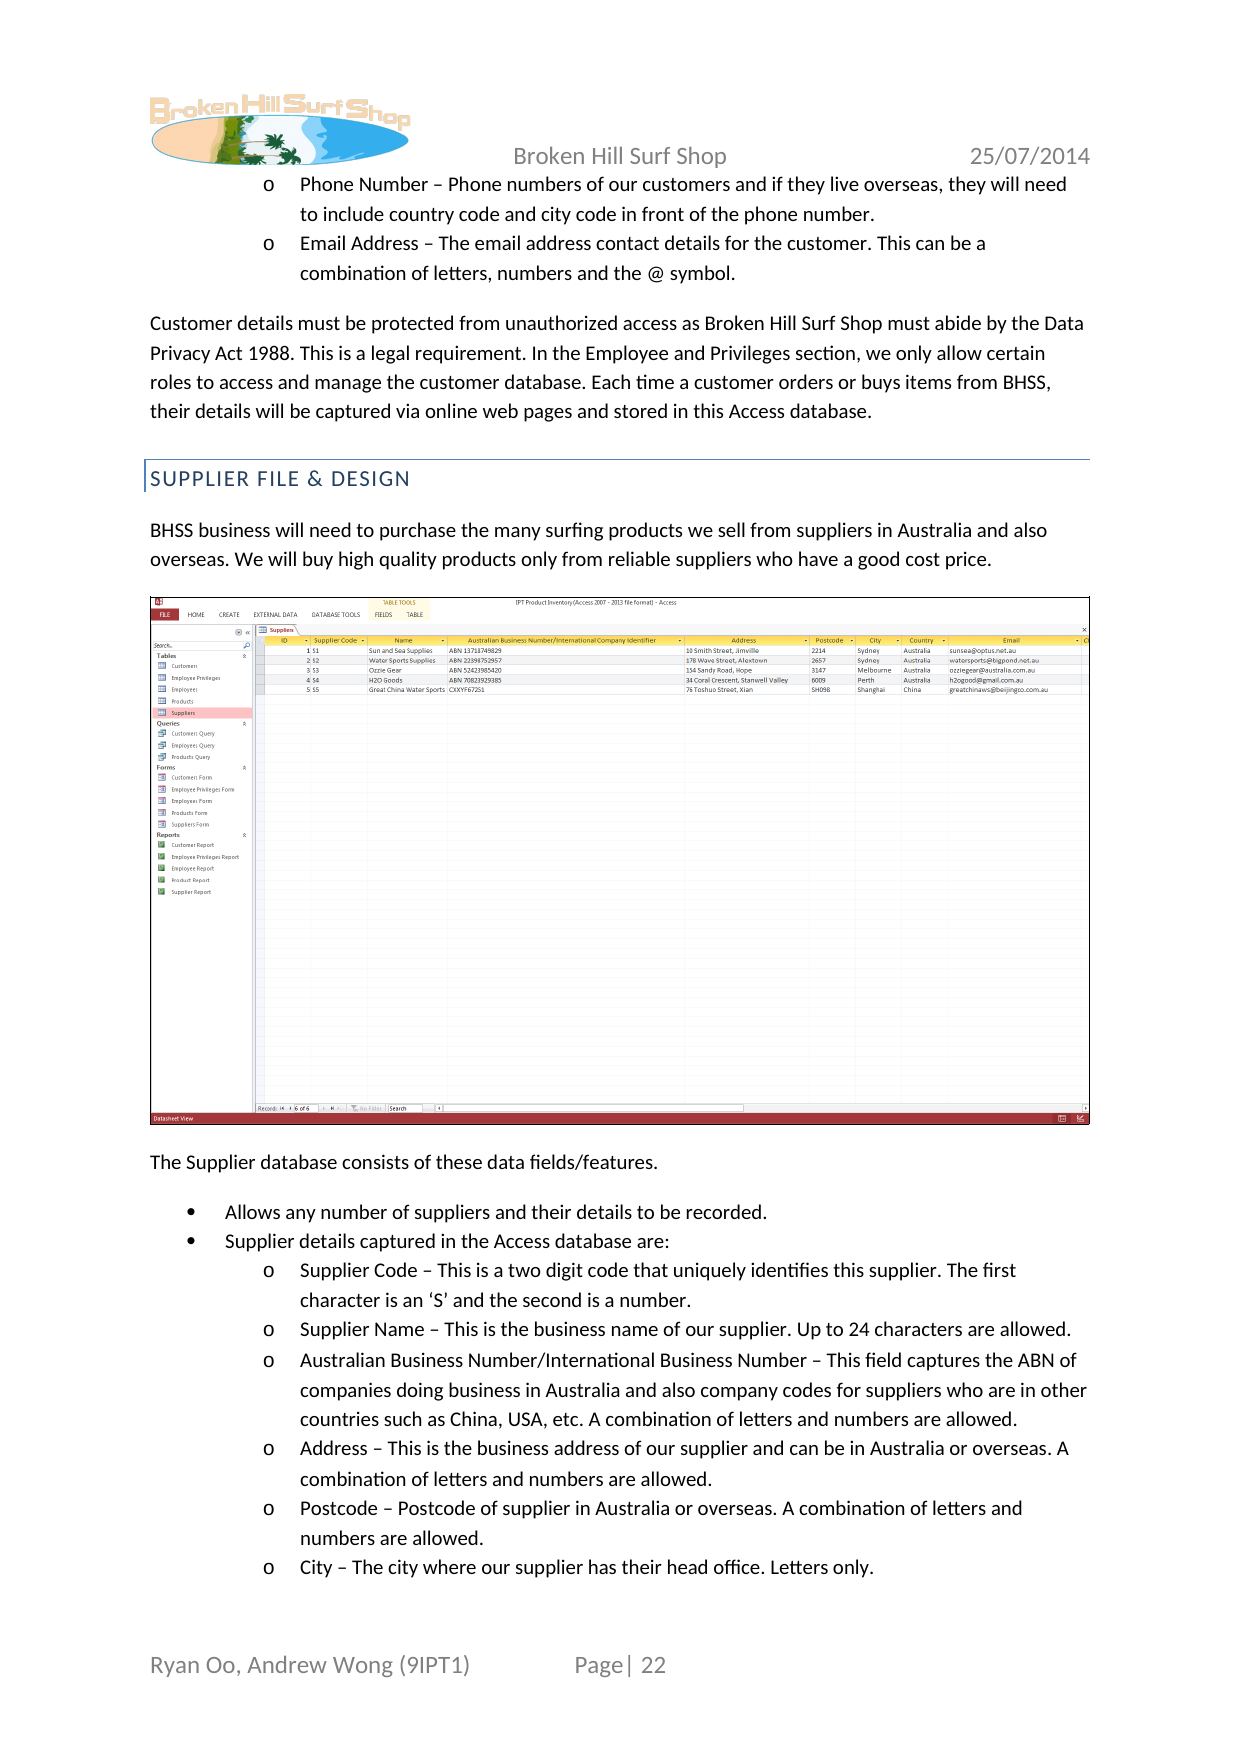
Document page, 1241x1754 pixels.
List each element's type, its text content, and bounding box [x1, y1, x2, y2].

picture [151, 598, 1089, 1124]
subtitle Supplier File & Design [146, 460, 1090, 492]
list Supplier details captured in the Access database are: [187, 1228, 1090, 1253]
list Address – This is the business address of our supplier and can be in Australia or overseas. A combination of letters and numbers are allowed. [262, 1436, 1090, 1491]
text Customer details must be protected from unauthorized access as Broken Hill Surf Shop must abide by the Data Privacy Act 1988. This is a legal requirement. In the Employee and Privileges section, we only allow certain roles to access and manage the customer database. Each time a customer orders or buys items from BHSS, their details will be captured via online web pages and stored in this Access database. [150, 311, 1090, 423]
text The Supplier database consists of these data fields/features. [150, 1149, 1090, 1174]
list Allows any number of suppliers and their details to be recorded. [187, 1199, 1090, 1224]
list Email Address – The email address contact details for the customer. This can be a combination of letters, numbers and the @ symbol. [262, 230, 1090, 286]
list Supplier Code – This is a two digit code that uniquely identifies this supplier. The first character is an ‘S’ and the second is a number. [262, 1257, 1090, 1313]
text BHSS business will need to purchase the many surfing products we sell from suppliers in Australia and also overseas. We will buy high quality products only from reliable suppliers who have a good cost price. [150, 517, 1090, 572]
list Postcode – Postcode of supplier in Australia or overseas. A combination of letters and numbers are allowed. [262, 1495, 1090, 1551]
list Australian Business Number/International Business Number – This field captures the ABN of companies doing business in Australia and also company codes for suppliers who are in other countries such as China, USA, etc. A combination of letters and numbers are allowed. [262, 1347, 1090, 1432]
list Supplier Name – This is the business name of our supplier. Up to 24 characters are allowed. [262, 1317, 1090, 1343]
list Phone Number – Phone numbers of our customers and if they live overseas, they will need to include country code and city code in front of the phone number. [262, 171, 1090, 227]
list City – The city where our supplier has their head office. Letters only. [262, 1554, 1090, 1581]
